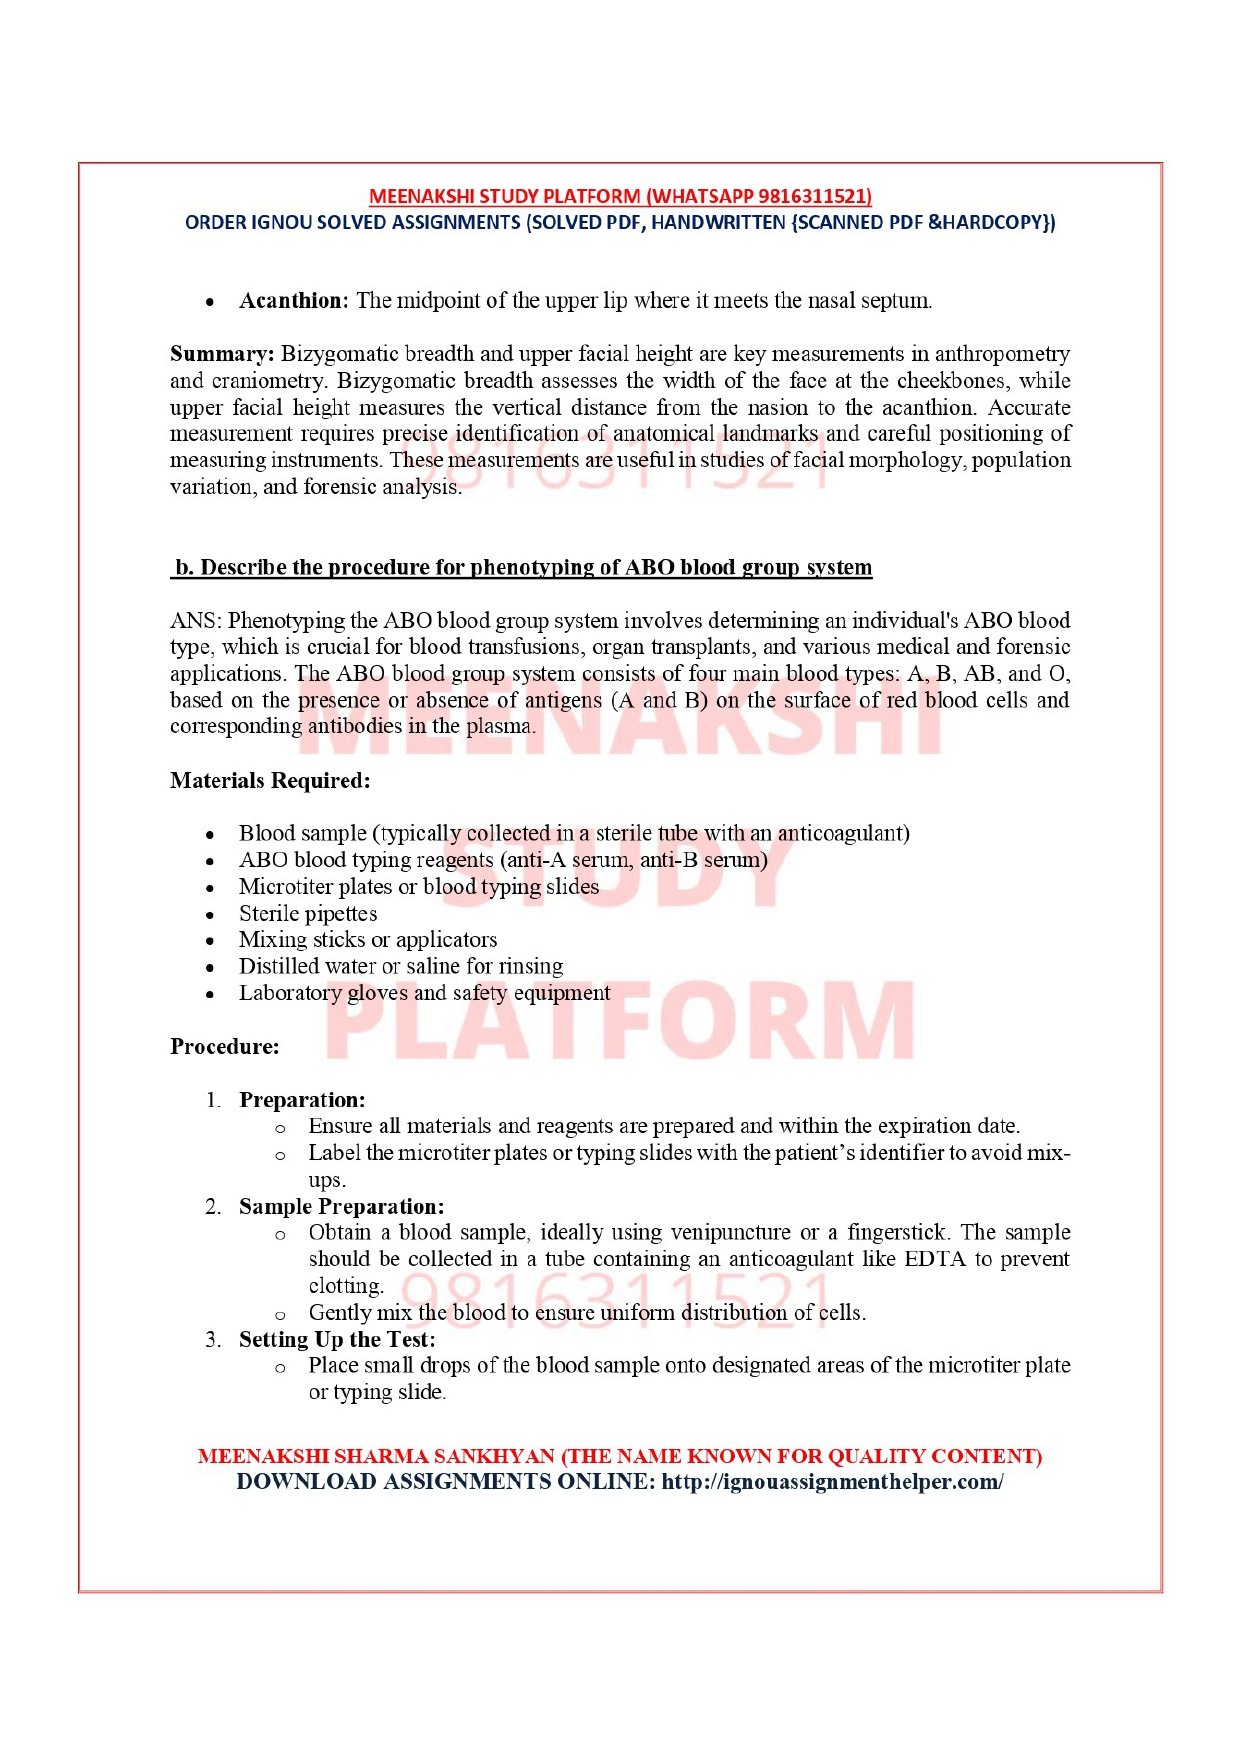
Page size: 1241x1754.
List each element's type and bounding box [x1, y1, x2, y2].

picture [31, 115, 1209, 1639]
